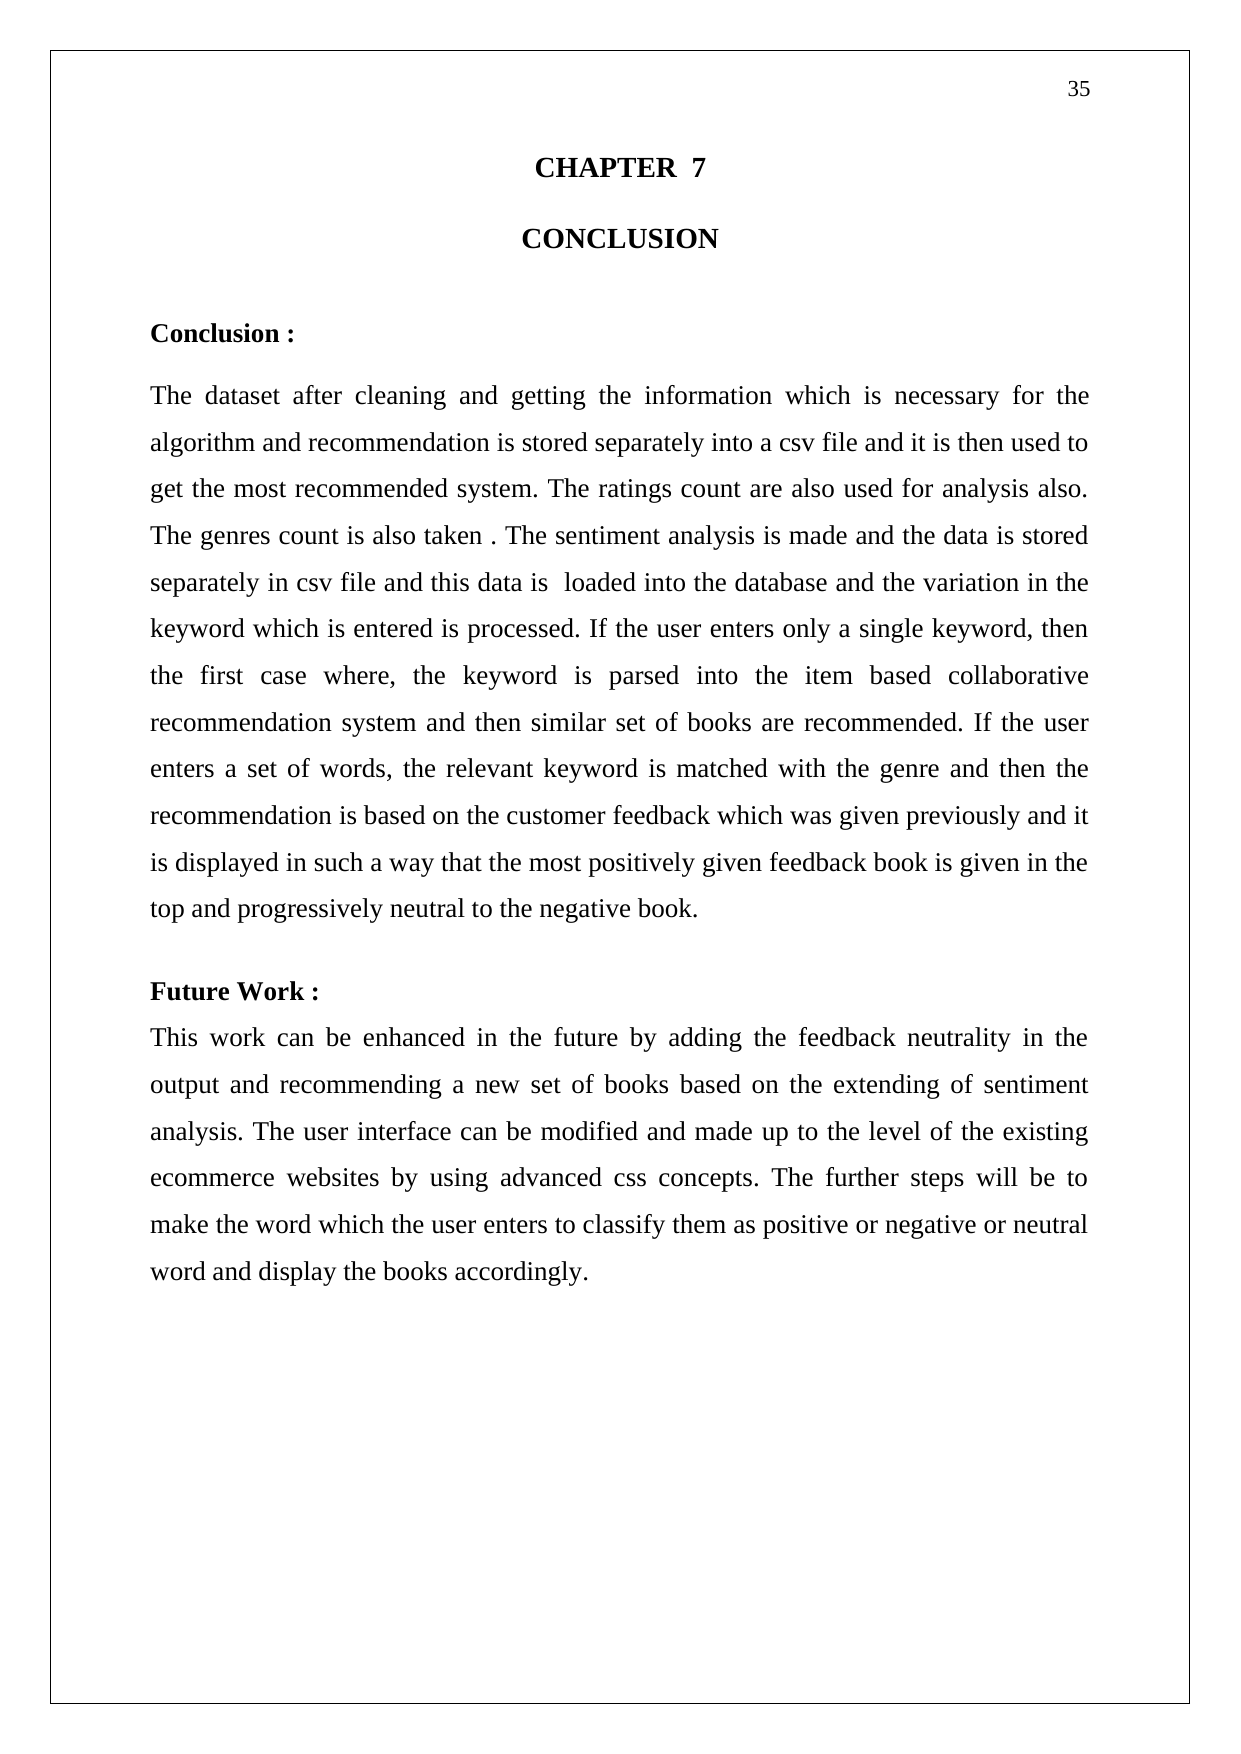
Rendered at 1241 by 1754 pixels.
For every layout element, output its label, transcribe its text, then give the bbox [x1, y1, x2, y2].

text Conclusion : [150, 317, 1090, 348]
text This work can be enhanced in the future by adding the feedback neutrality in the output and recommending a new set of books based on the extending of sentiment analysis. The user interface can be modified and made up to the level of the existing ecommerce websites by using advanced css concepts. The further steps will be to make the word which the user enters to classify them as positive or negative or neutral word and display the books accordingly. [150, 1021, 1090, 1286]
text The dataset after cleaning and getting the information which is necessary for the algorithm and recommendation is stored separately into a csv file and it is then used to get the most recommended system. The ratings count are also used for analysis also. The genres count is also taken . The sentiment analysis is made and the data is stored separately in csv file and this data is loaded into the database and the variation in the keyword which is entered is processed. If the user enters only a single keyword, then the first case where, the keyword is parsed into the item based collaborative recommendation system and then similar set of books are recommended. If the user enters a set of words, the relevant keyword is matched with the genre and then the recommendation is based on the customer feedback which was given previously and it is displayed in such a way that the most positively given feedback book is given in the top and progressively neutral to the negative book. [150, 379, 1090, 923]
text CHAPTER 7 [150, 150, 1090, 183]
text CONCLUSION [150, 221, 1090, 254]
text Future Work : [150, 975, 1090, 1006]
